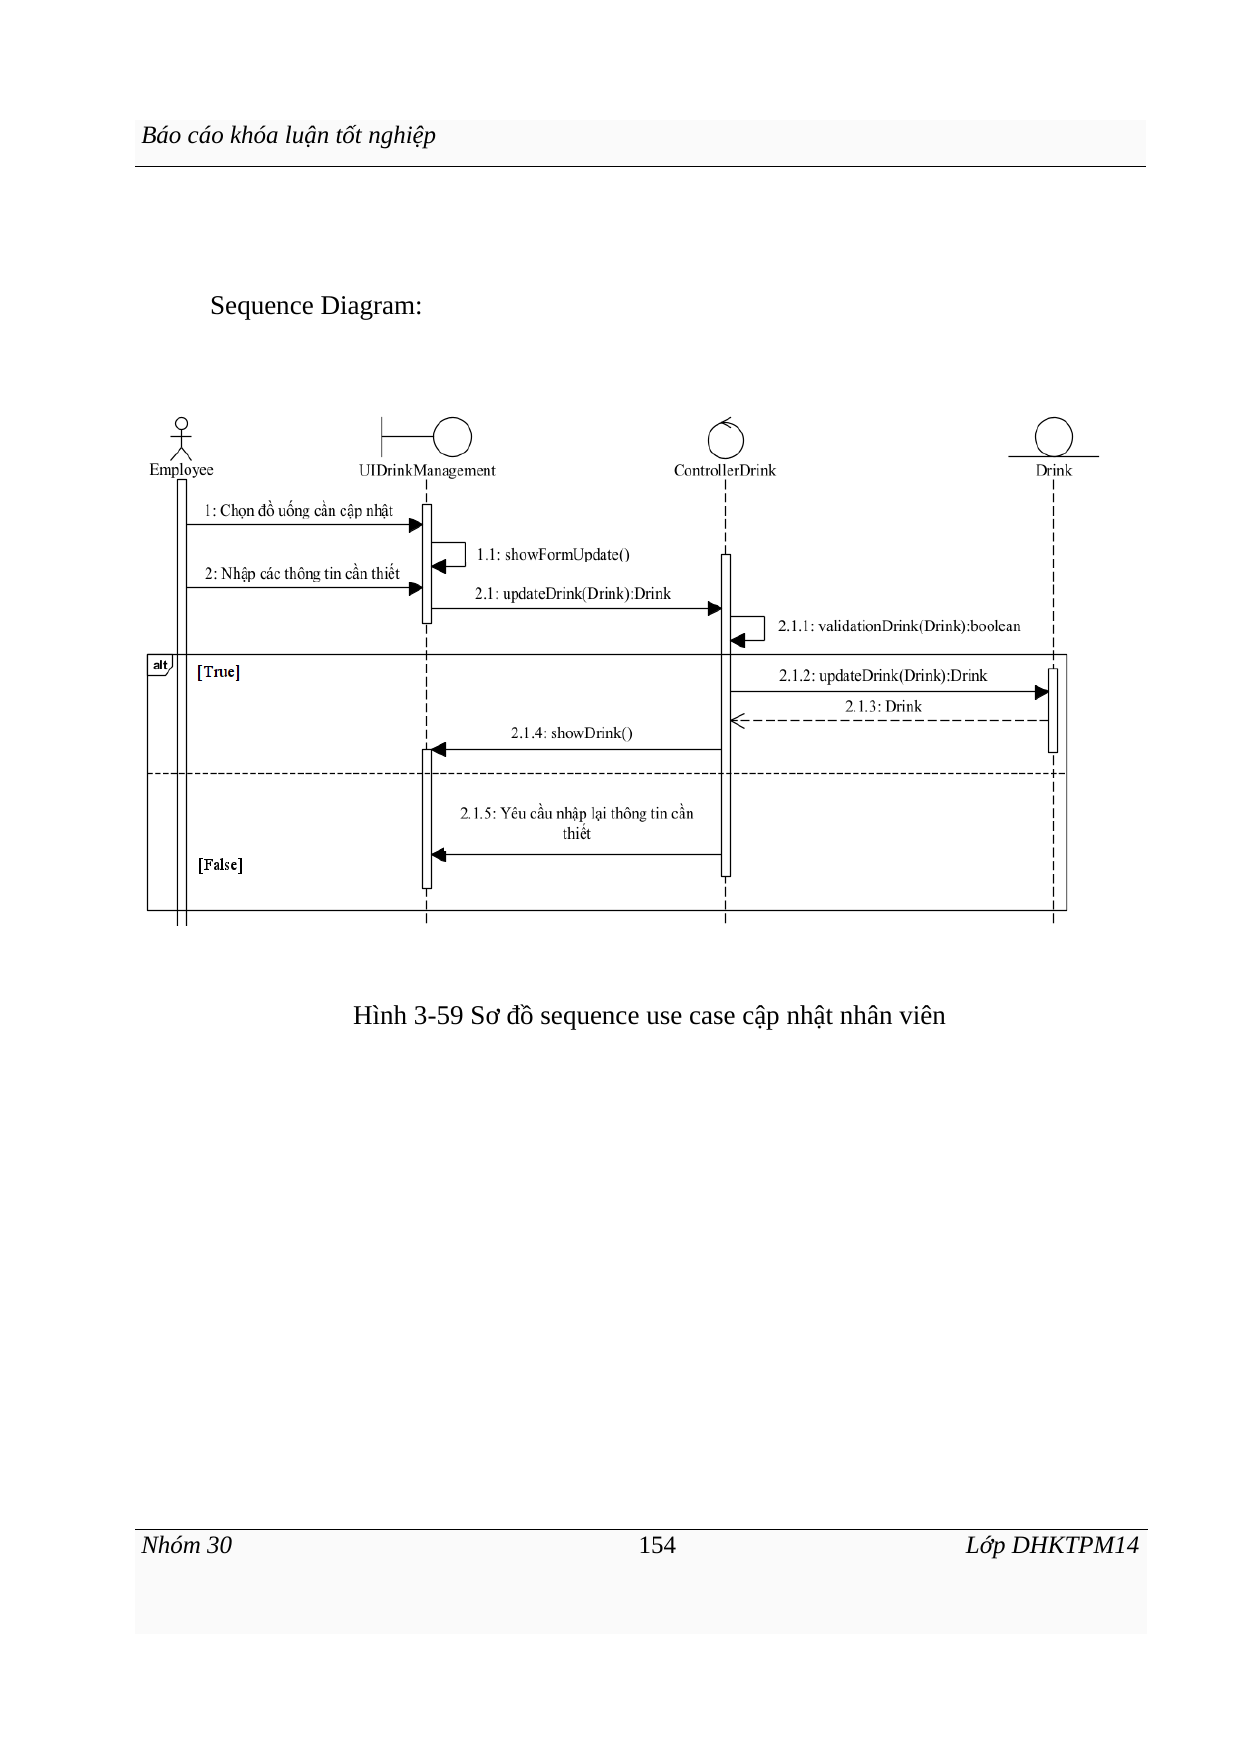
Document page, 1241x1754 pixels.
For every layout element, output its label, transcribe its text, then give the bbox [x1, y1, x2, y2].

table_cell Hình - Sơ đồ sequence use case cập nhật nhân viên [135, 970, 1105, 1060]
table_header [135, 383, 1105, 970]
picture [141, 411, 1105, 926]
text Sequence Diagram: [135, 289, 1105, 320]
